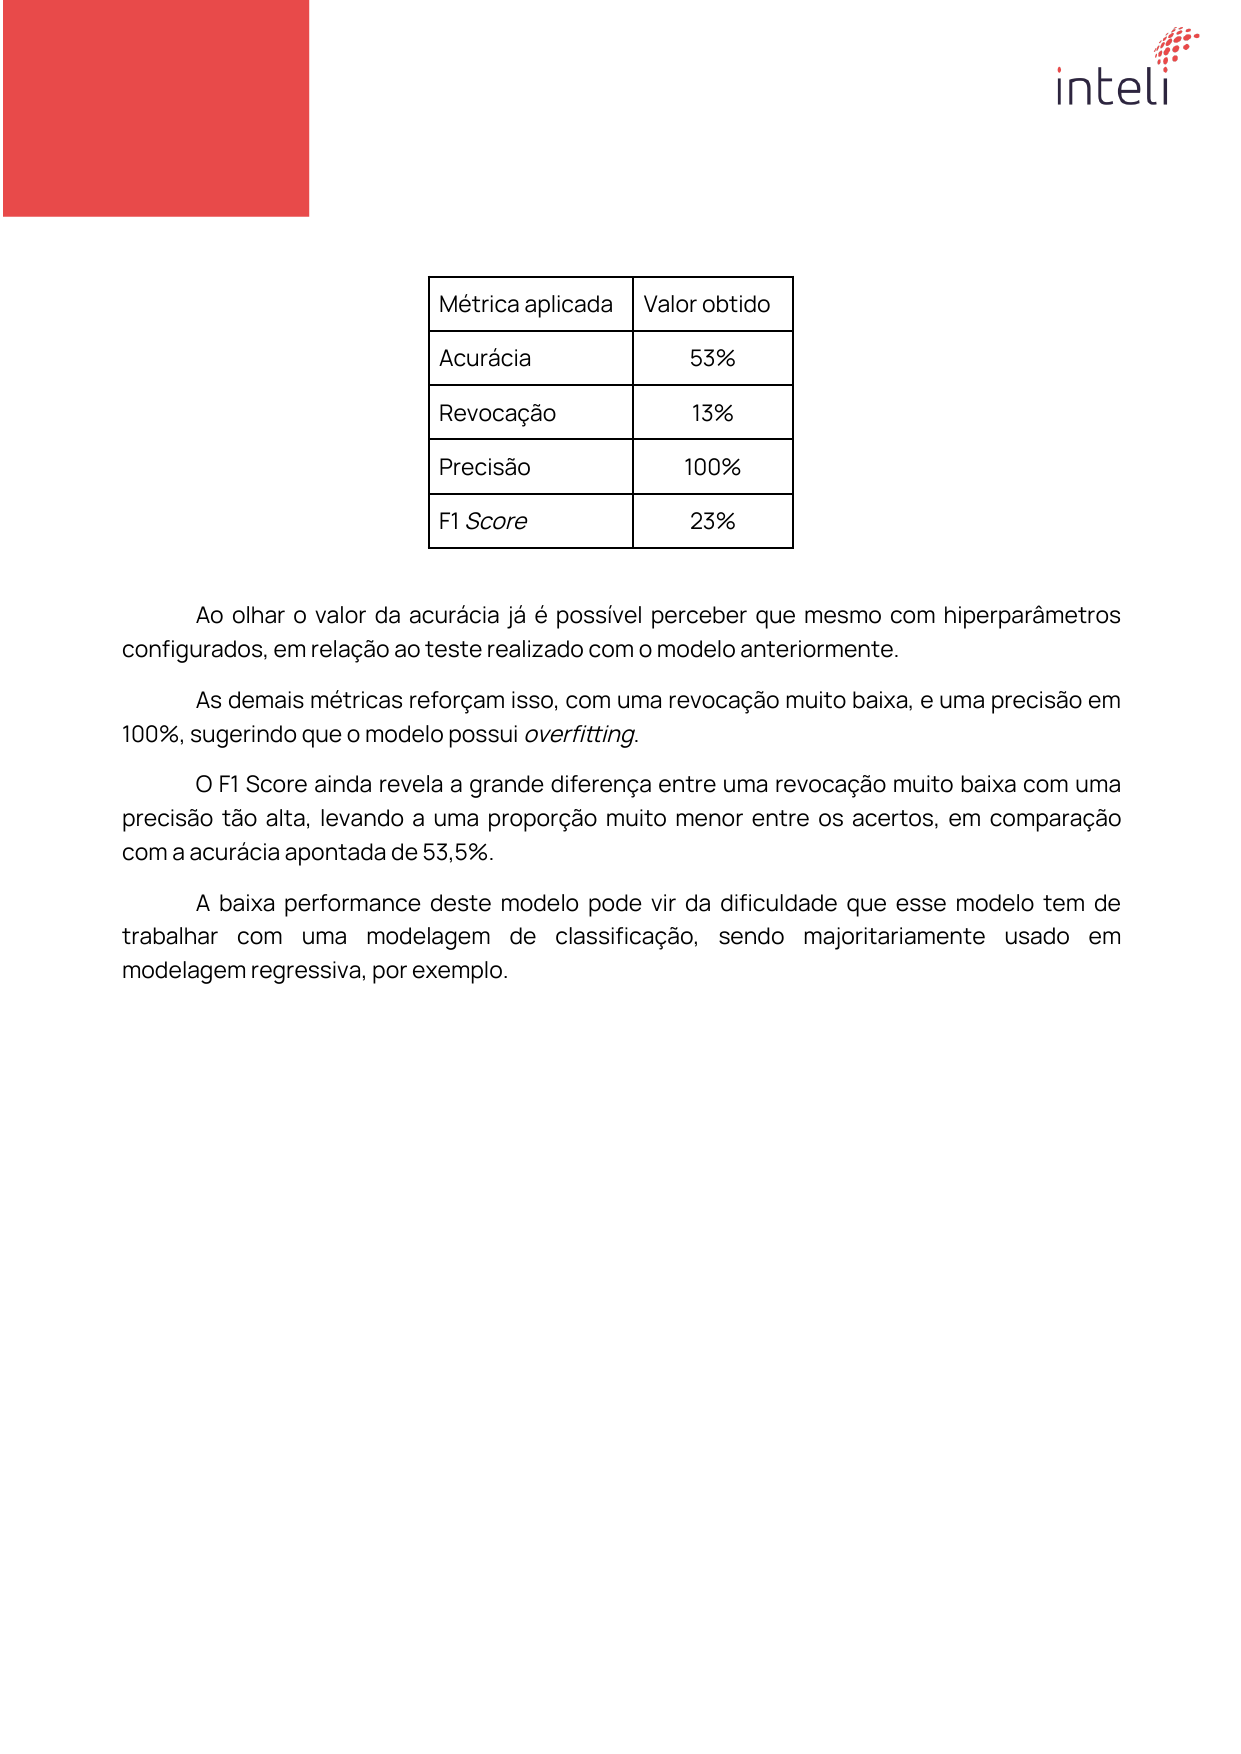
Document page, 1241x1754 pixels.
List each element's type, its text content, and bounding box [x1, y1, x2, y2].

table_cell Acurácia [430, 332, 632, 384]
picture [3, 0, 310, 217]
picture [1057, 27, 1200, 105]
table_cell 100% [634, 440, 792, 493]
text As demais métricas reforçam isso, com uma revocação muito baixa, e uma precisão em 100%, sugerindo que o modelo possui overfitting. [122, 684, 1122, 749]
table_cell 13% [634, 386, 792, 438]
table_cell Revocação [430, 386, 632, 438]
table_cell 23% [634, 495, 792, 547]
table_cell 53% [634, 332, 792, 384]
text Ao olhar o valor da acurácia já é possível perceber que mesmo com hiperparâmetros configurados, em relação ao teste realizado com o modelo anteriormente. [122, 599, 1122, 665]
table_cell Precisão [430, 440, 632, 493]
table_header Métrica aplicada [430, 278, 632, 330]
text O F1 Score ainda revela a grande diferença entre uma revocação muito baixa com uma precisão tão alta, levando a uma proporção muito menor entre os acertos, em comparação com a acurácia apontada de 53,5%. [122, 768, 1122, 867]
text A baixa performance deste modelo pode vir da dificuldade que esse modelo tem de trabalhar com uma modelagem de classificação, sendo majoritariamente usado em modelagem regressiva, por exemplo. [122, 886, 1122, 986]
table_cell F1 Score [430, 495, 632, 547]
table_header Valor obtido [634, 278, 792, 330]
